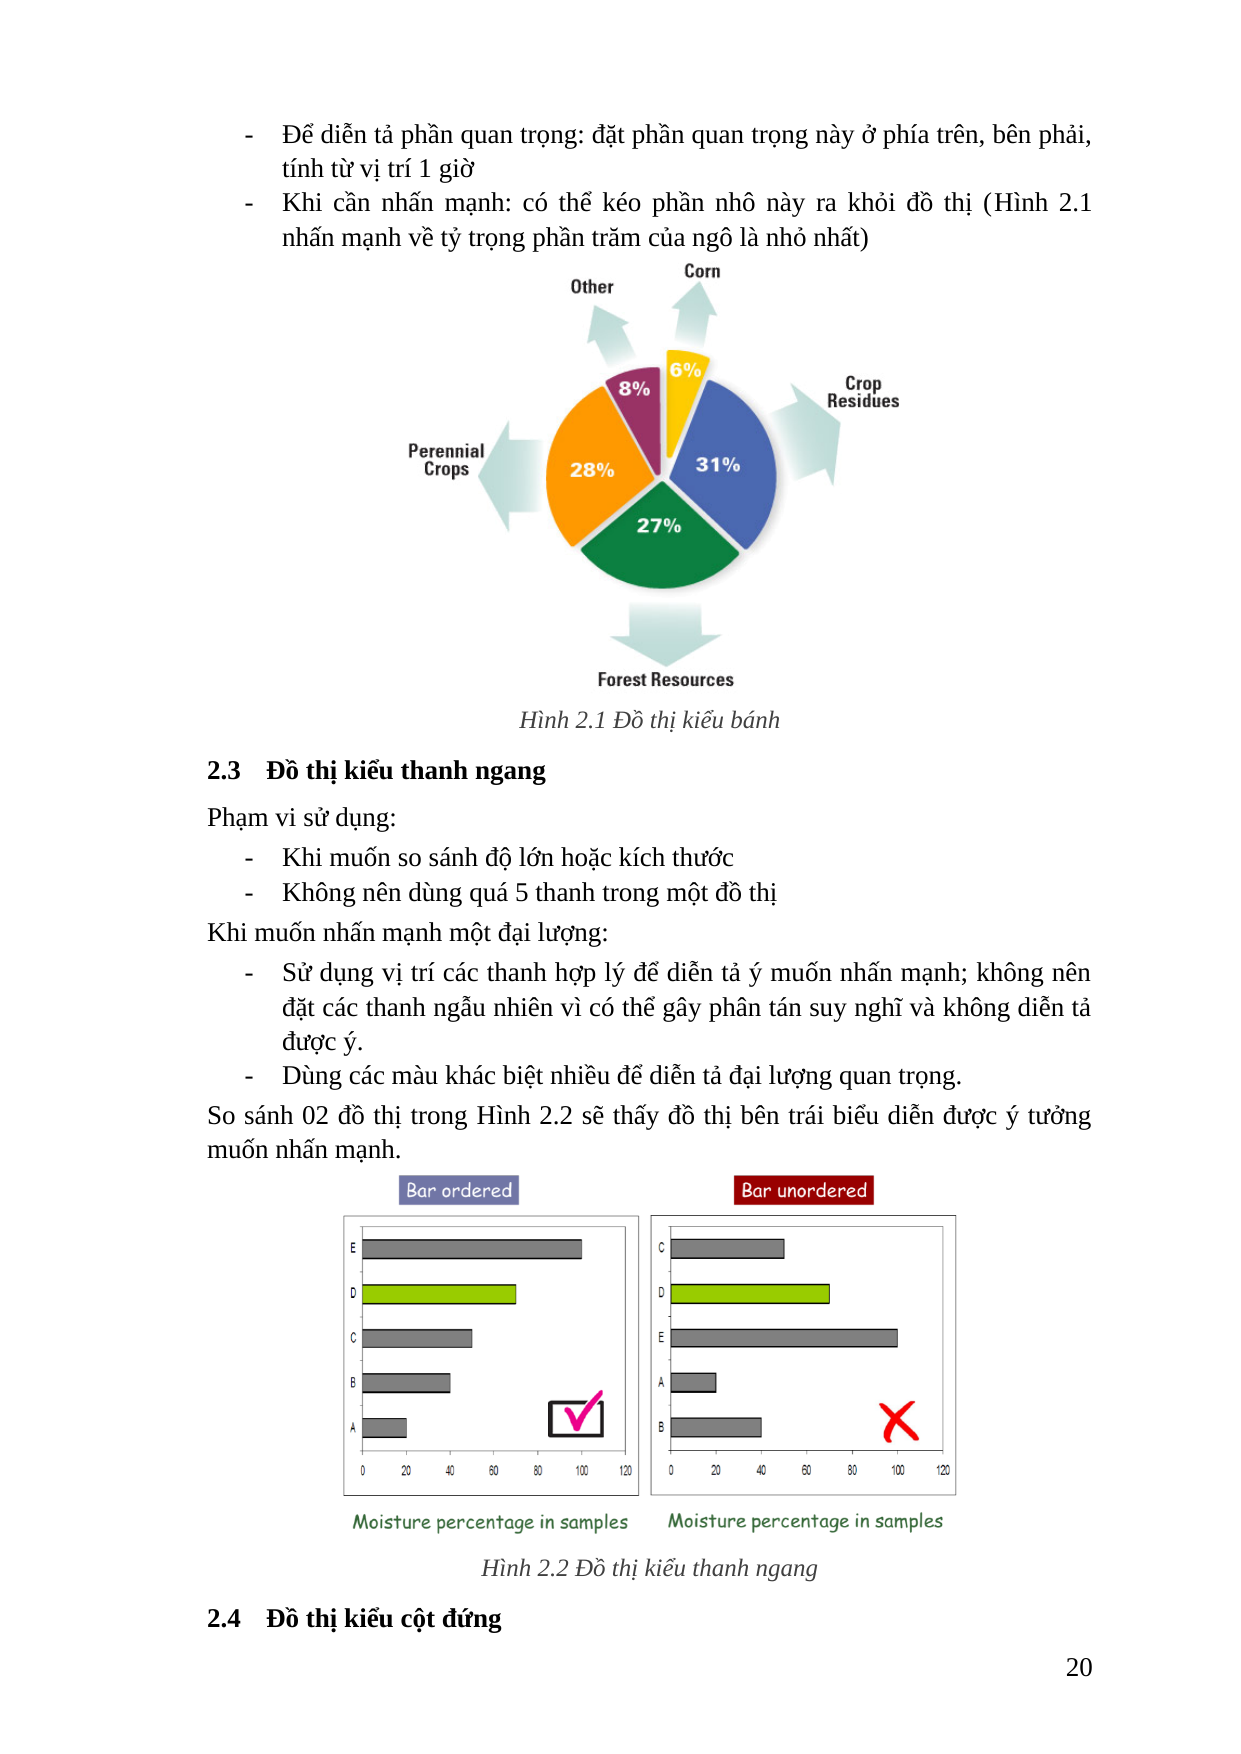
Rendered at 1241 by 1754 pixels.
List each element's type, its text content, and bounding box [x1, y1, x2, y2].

text Khi muốn nhấn mạnh một đại lượng: [207, 916, 1092, 947]
subtitle Đồ thị kiểu cột đứng [207, 1603, 1092, 1634]
text Hình 2.1 Đồ thị kiểu bánh [207, 705, 1092, 733]
list Không nên dùng quá 5 thanh trong một đồ thị [244, 876, 1092, 907]
text Hình 2.2 Đồ thị kiểu thanh ngang [207, 1553, 1092, 1582]
list Khi cần nhấn mạnh: có thể kéo phần nhô này ra khỏi đồ thị (Hình 2.1 nhấn mạnh về tỷ trọng phần trăm của ngô là nhỏ nhất) [244, 186, 1092, 252]
list Để diễn tả phần quan trọng: đặt phần quan trọng này ở phía trên, bên phải, tính từ vị trí 1 giờ [244, 118, 1092, 183]
list Khi muốn so sánh độ lớn hoặc kích thước [244, 841, 1092, 873]
list Sử dụng vị trí các thanh hợp lý để diễn tả ý muốn nhấn mạnh; không nên đặt các thanh ngẫu nhiên vì có thể gây phân tán suy nghĩ và không diễn tả được ý. [244, 956, 1092, 1056]
list Dùng các màu khác biệt nhiều để diễn tả đại lượng quan trọng. [244, 1059, 1092, 1090]
picture [340, 1173, 960, 1544]
picture [400, 261, 900, 696]
text Phạm vi sử dụng: [207, 801, 1092, 832]
subtitle Đồ thị kiểu thanh ngang [207, 754, 1092, 786]
text So sánh 02 đồ thị trong Hình 2.2 sẽ thấy đồ thị bên trái biểu diễn được ý tưởng muốn nhấn mạnh. [207, 1099, 1092, 1165]
